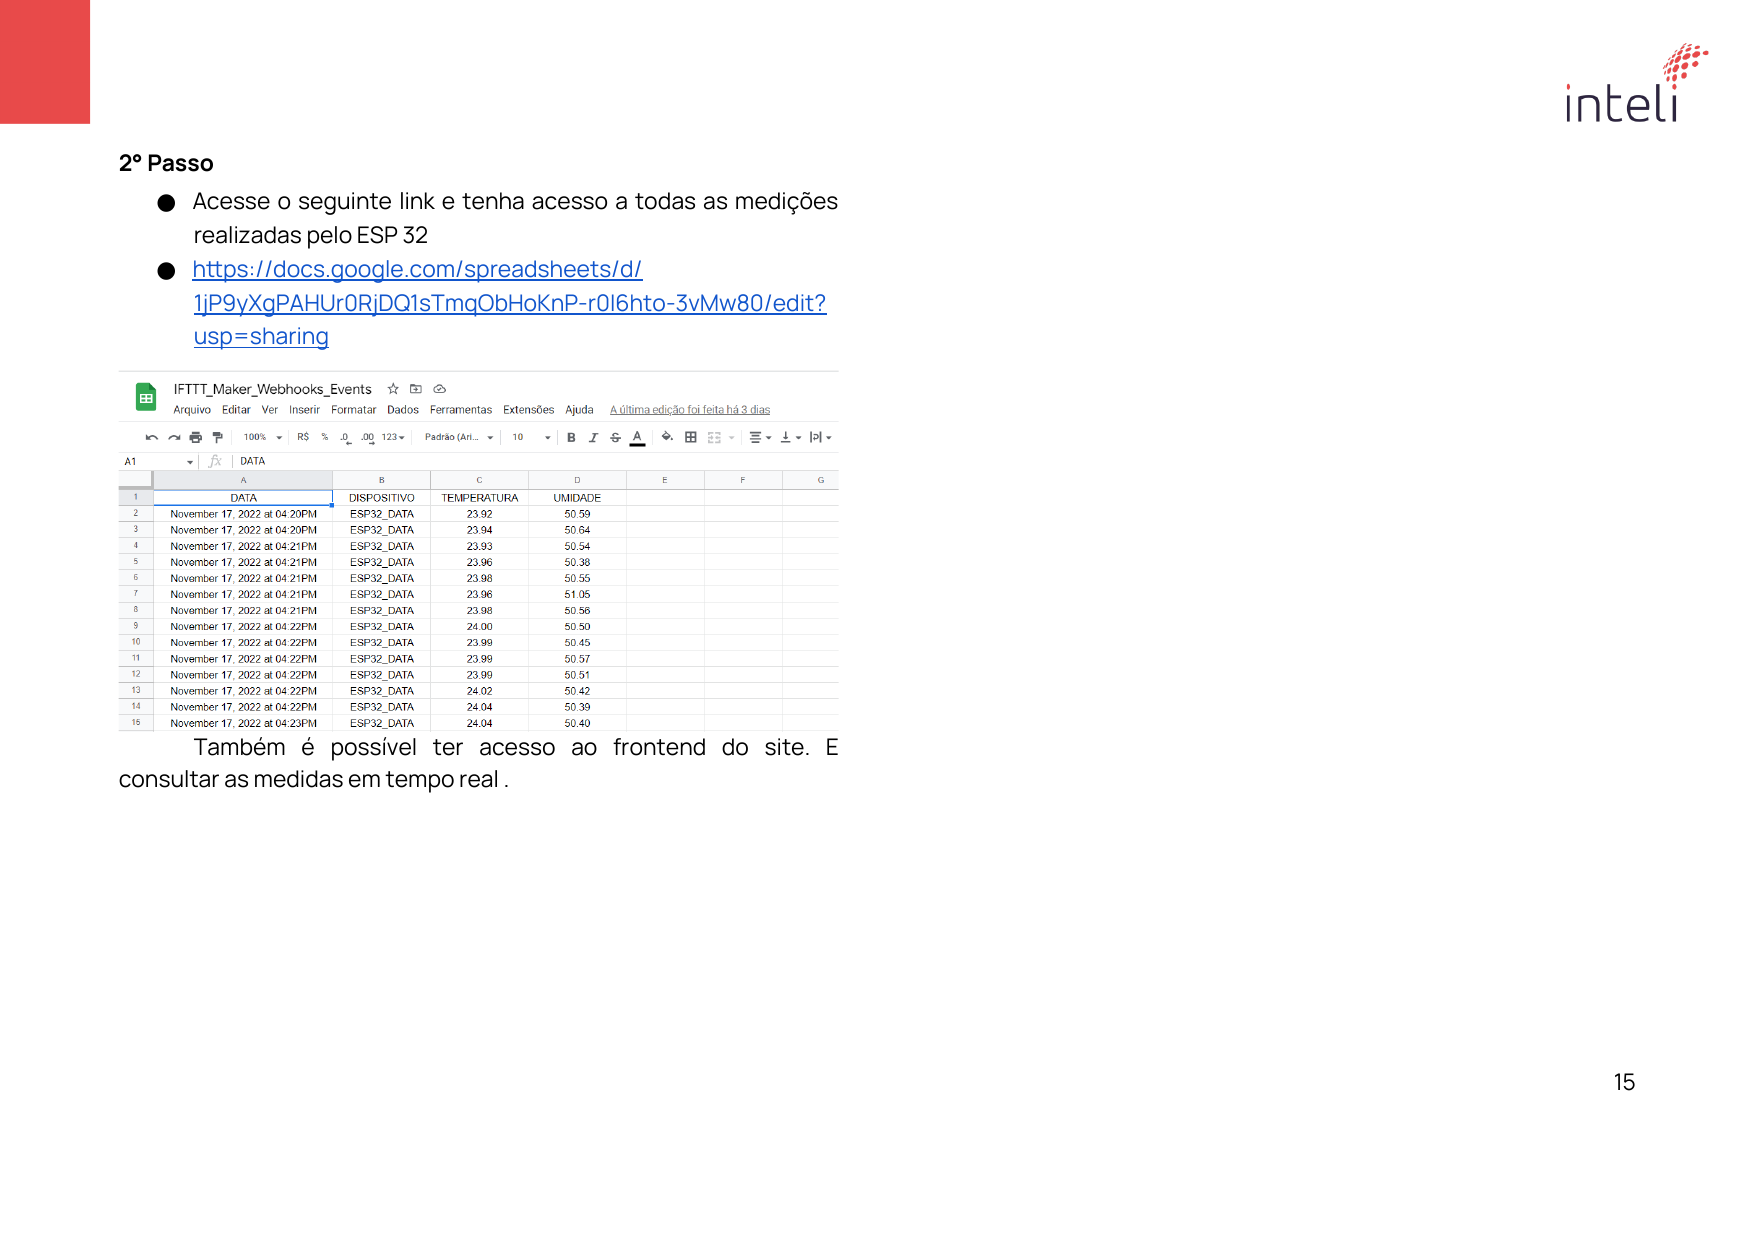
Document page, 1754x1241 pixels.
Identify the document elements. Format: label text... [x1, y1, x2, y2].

picture [1566, 43, 1709, 122]
list Acesse o seguinte link e tenha acesso a todas as medições realizadas pelo ESP 32 [156, 185, 839, 250]
picture [0, 0, 91, 124]
text Também é possível ter acesso ao frontend do site. E consultar as medidas em tempo real . [118, 732, 839, 794]
picture [118, 370, 839, 732]
subtitle 2° Passo [118, 147, 839, 178]
list https://docs.google.com/spreadsheets/d/1jP9yXgPAHUr0RjDQ1sTmqObHoKnP-r0I6hto-3vMw80/edit?usp=sharing [156, 253, 839, 352]
